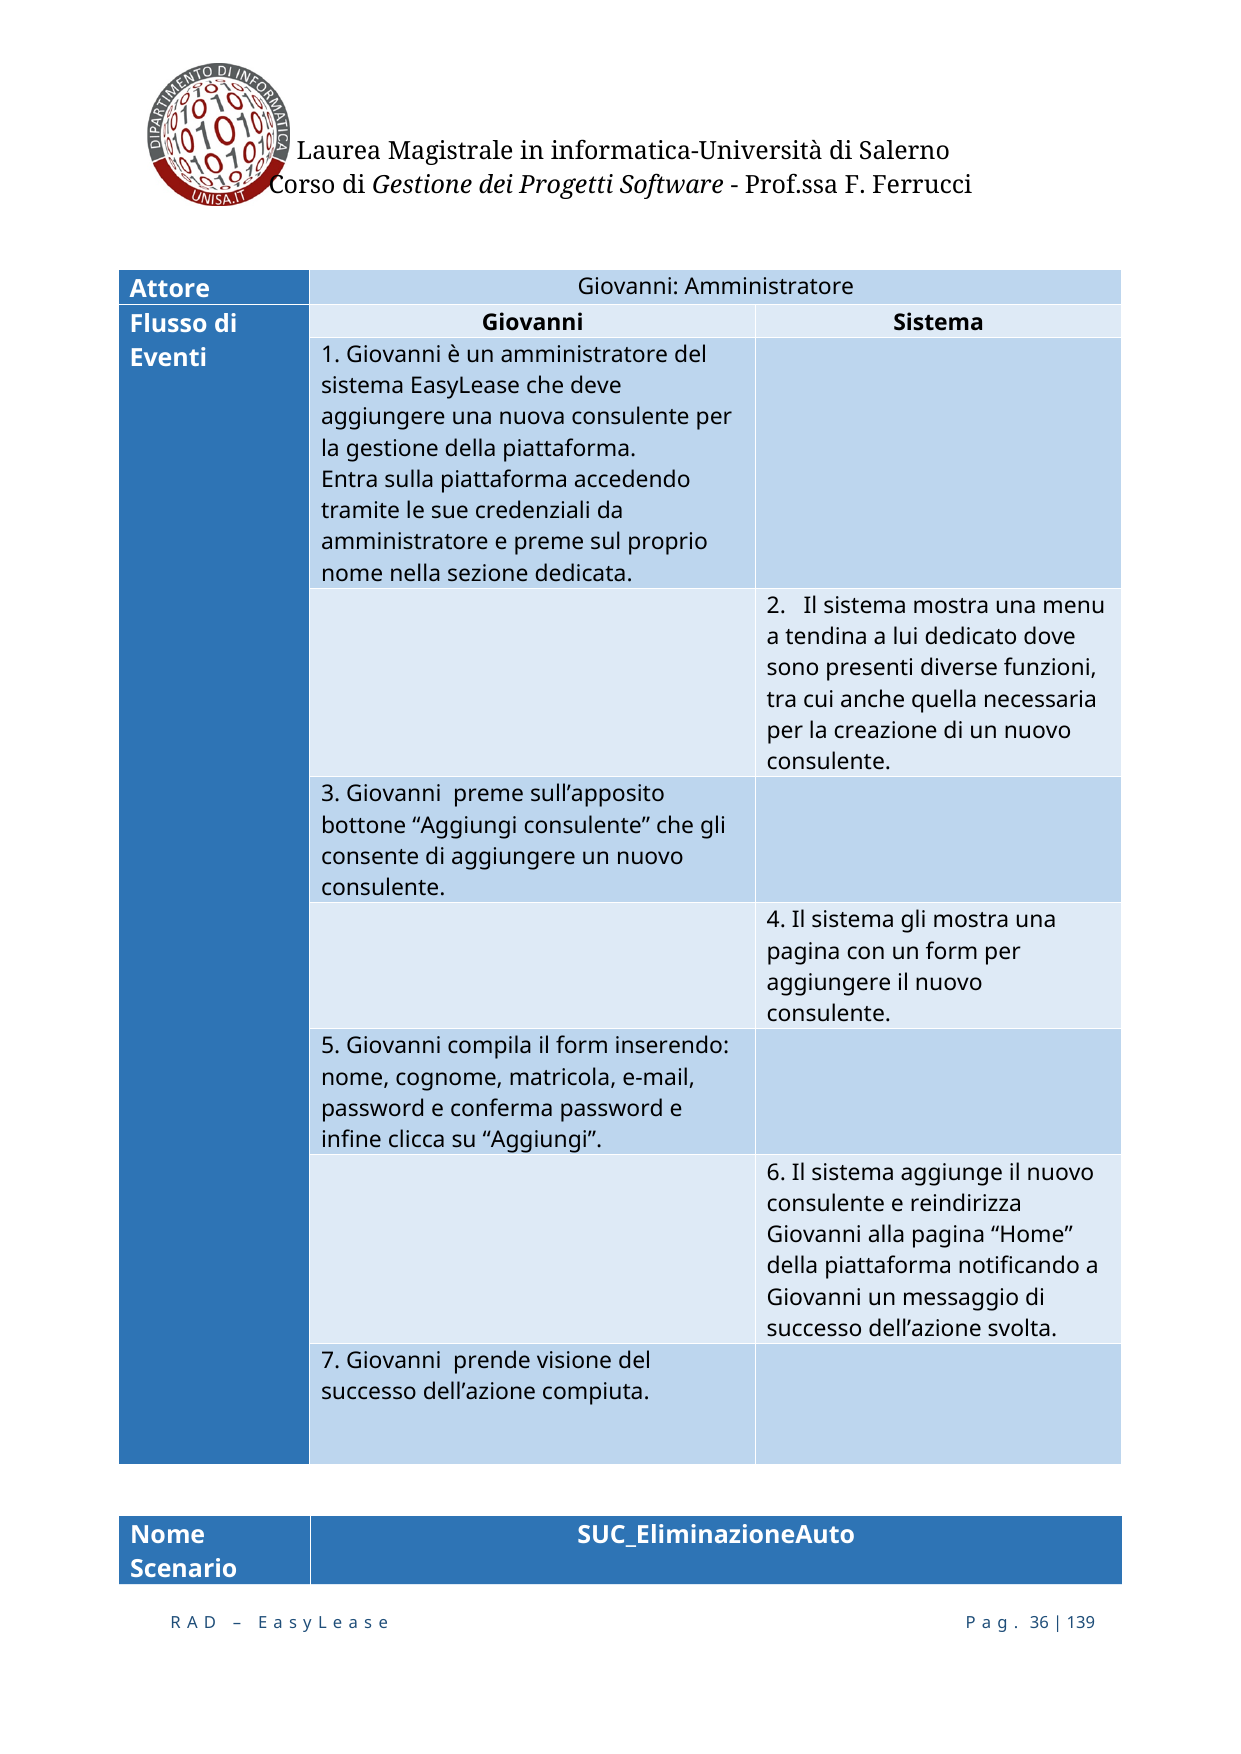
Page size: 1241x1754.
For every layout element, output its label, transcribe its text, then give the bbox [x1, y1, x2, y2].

table_cell Attore [119, 270, 309, 304]
table_cell 5. Giovanni compila il form inserendo: nome, cognome, matricola, e-mail, password e conferma password e infine clicca su “Aggiungi”. [310, 1029, 755, 1154]
table_cell 7. Giovanni prende visione del successo dell’azione compiuta. [310, 1344, 755, 1464]
table_cell Flusso di Eventi [119, 305, 309, 1464]
table_cell [756, 777, 1121, 902]
picture [147, 63, 290, 206]
table_cell [756, 338, 1121, 588]
table_cell 2. Il sistema mostra una menu a tendina a lui dedicato dove sono presenti diverse funzioni, tra cui anche quella necessaria per la creazione di un nuovo consulente. [756, 589, 1121, 776]
table_cell 6. Il sistema aggiunge il nuovo consulente e reindirizza Giovanni alla pagina “Home” della piattaforma notificando a Giovanni un messaggio di successo dell’azione svolta. [756, 1155, 1121, 1343]
table_cell Giovanni [310, 305, 755, 337]
table_cell [756, 1344, 1121, 1464]
table_cell 4. Il sistema gli mostra una pagina con un form per aggiungere il nuovo consulente. [756, 903, 1121, 1028]
table_cell 1. Giovanni è un amministratore del sistema EasyLease che deve aggiungere una nuova consulente per la gestione della piattaforma. Entra sulla piattaforma accedendo tramite le sue credenziali da amministratore e preme sul proprio nome nella sezione dedicata. [310, 338, 755, 588]
table_header SUC_EliminazioneAuto [311, 1516, 1122, 1584]
table_cell 3. Giovanni preme sull’apposito bottone “Aggiungi consulente” che gli consente di aggiungere un nuovo consulente. [310, 777, 755, 902]
table_cell [310, 589, 755, 776]
table_cell Sistema [756, 305, 1121, 337]
table_cell [756, 1029, 1121, 1154]
table_cell Giovanni: Amministratore [310, 270, 1121, 304]
table_header Nome Scenario [119, 1516, 310, 1584]
table_cell [310, 1155, 755, 1343]
table_cell [310, 903, 755, 1028]
